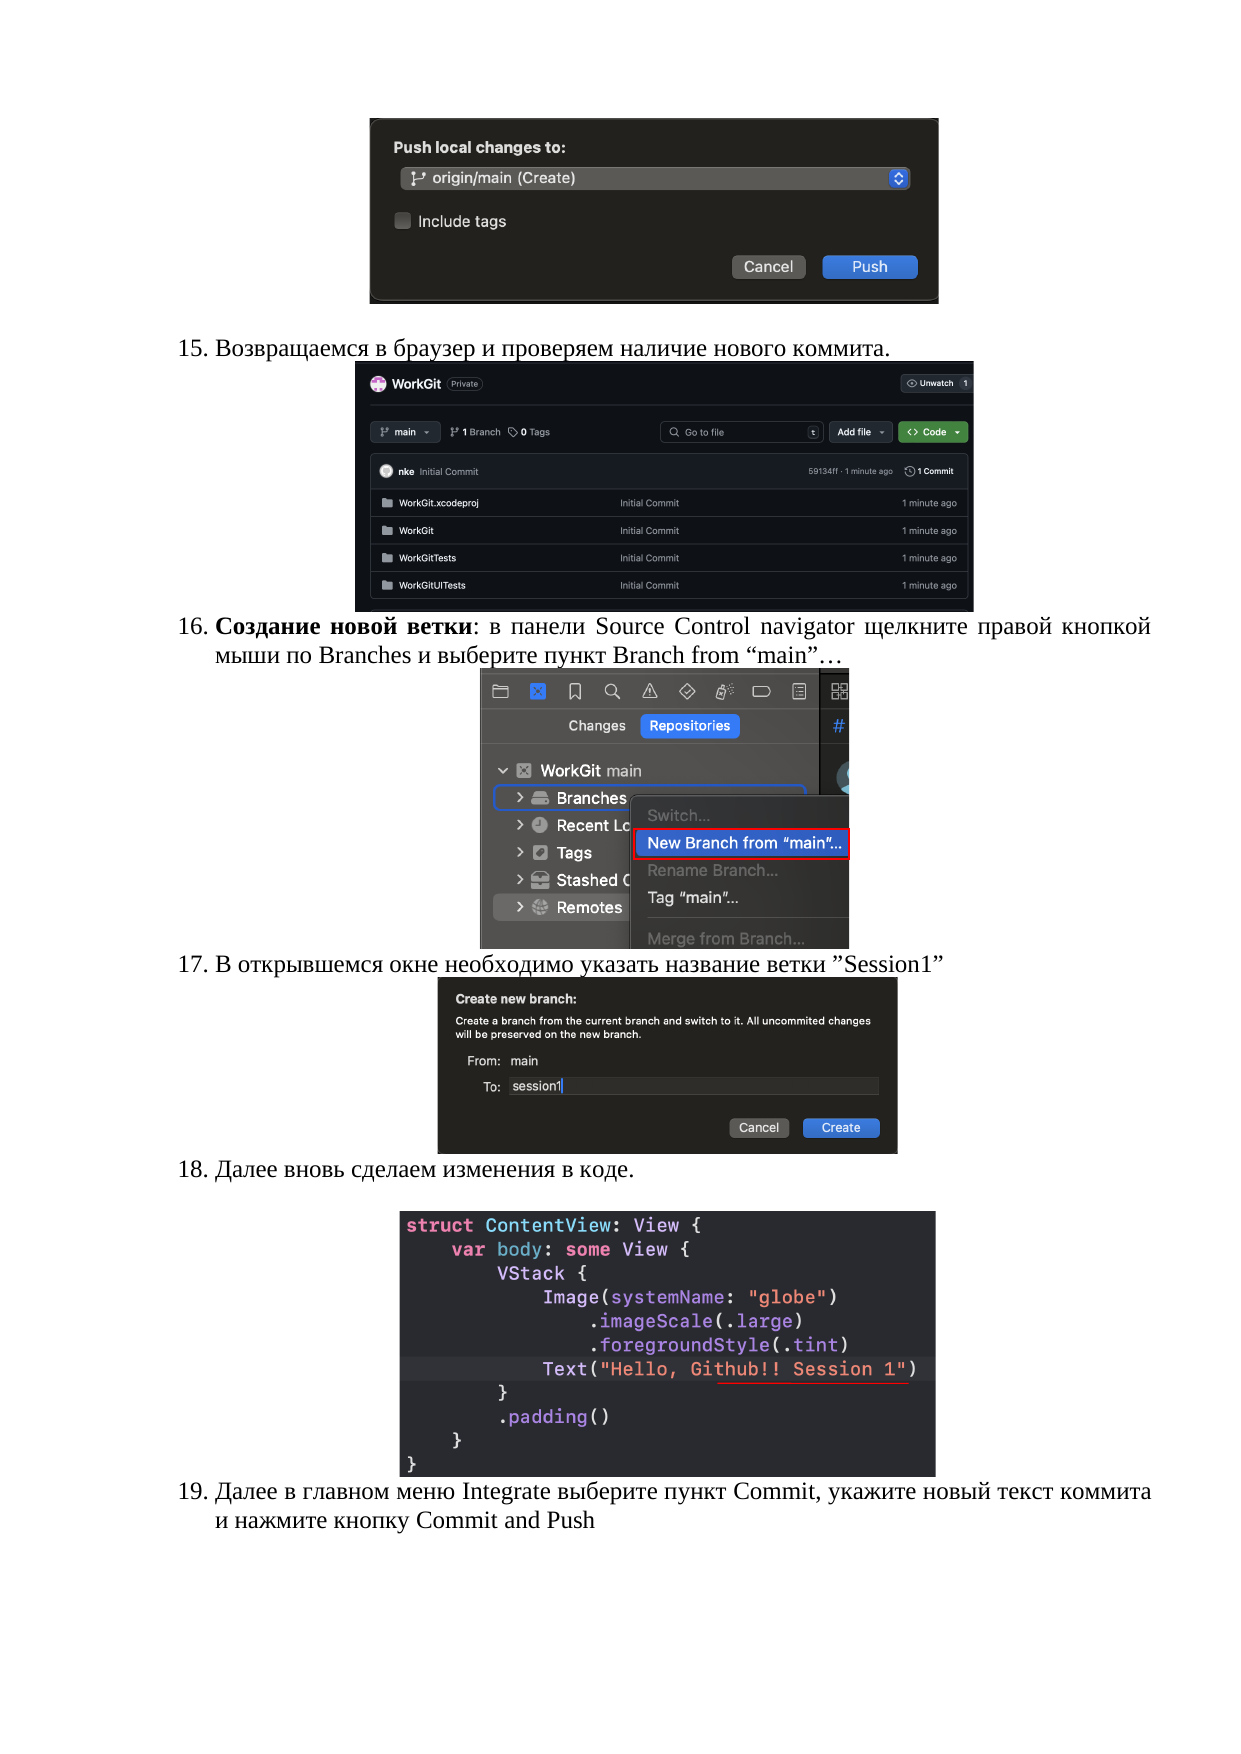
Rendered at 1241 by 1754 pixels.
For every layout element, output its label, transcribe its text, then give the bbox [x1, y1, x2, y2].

list В открывшемся окне необходимо указать название ветки ”Session1” [177, 949, 1152, 977]
picture [635, 830, 848, 858]
picture [355, 361, 974, 612]
picture [369, 118, 939, 304]
list Далее вновь сделаем изменения в коде. [177, 1154, 1152, 1182]
list Создание новой ветки: в панели Source Control navigator щелкните правой кнопкой мыши по Branches и выберите пункт Branch from “main”… [177, 611, 1152, 668]
picture [399, 1211, 936, 1477]
list Далее в главном меню Integrate выберите пункт Commit, укажите новый текст коммита и нажмите кнопку Commit and Push [177, 1476, 1152, 1534]
picture [437, 977, 898, 1154]
picture [479, 668, 850, 949]
list Возвращаемся в браузер и проверяем наличие нового коммита. [177, 333, 1152, 361]
